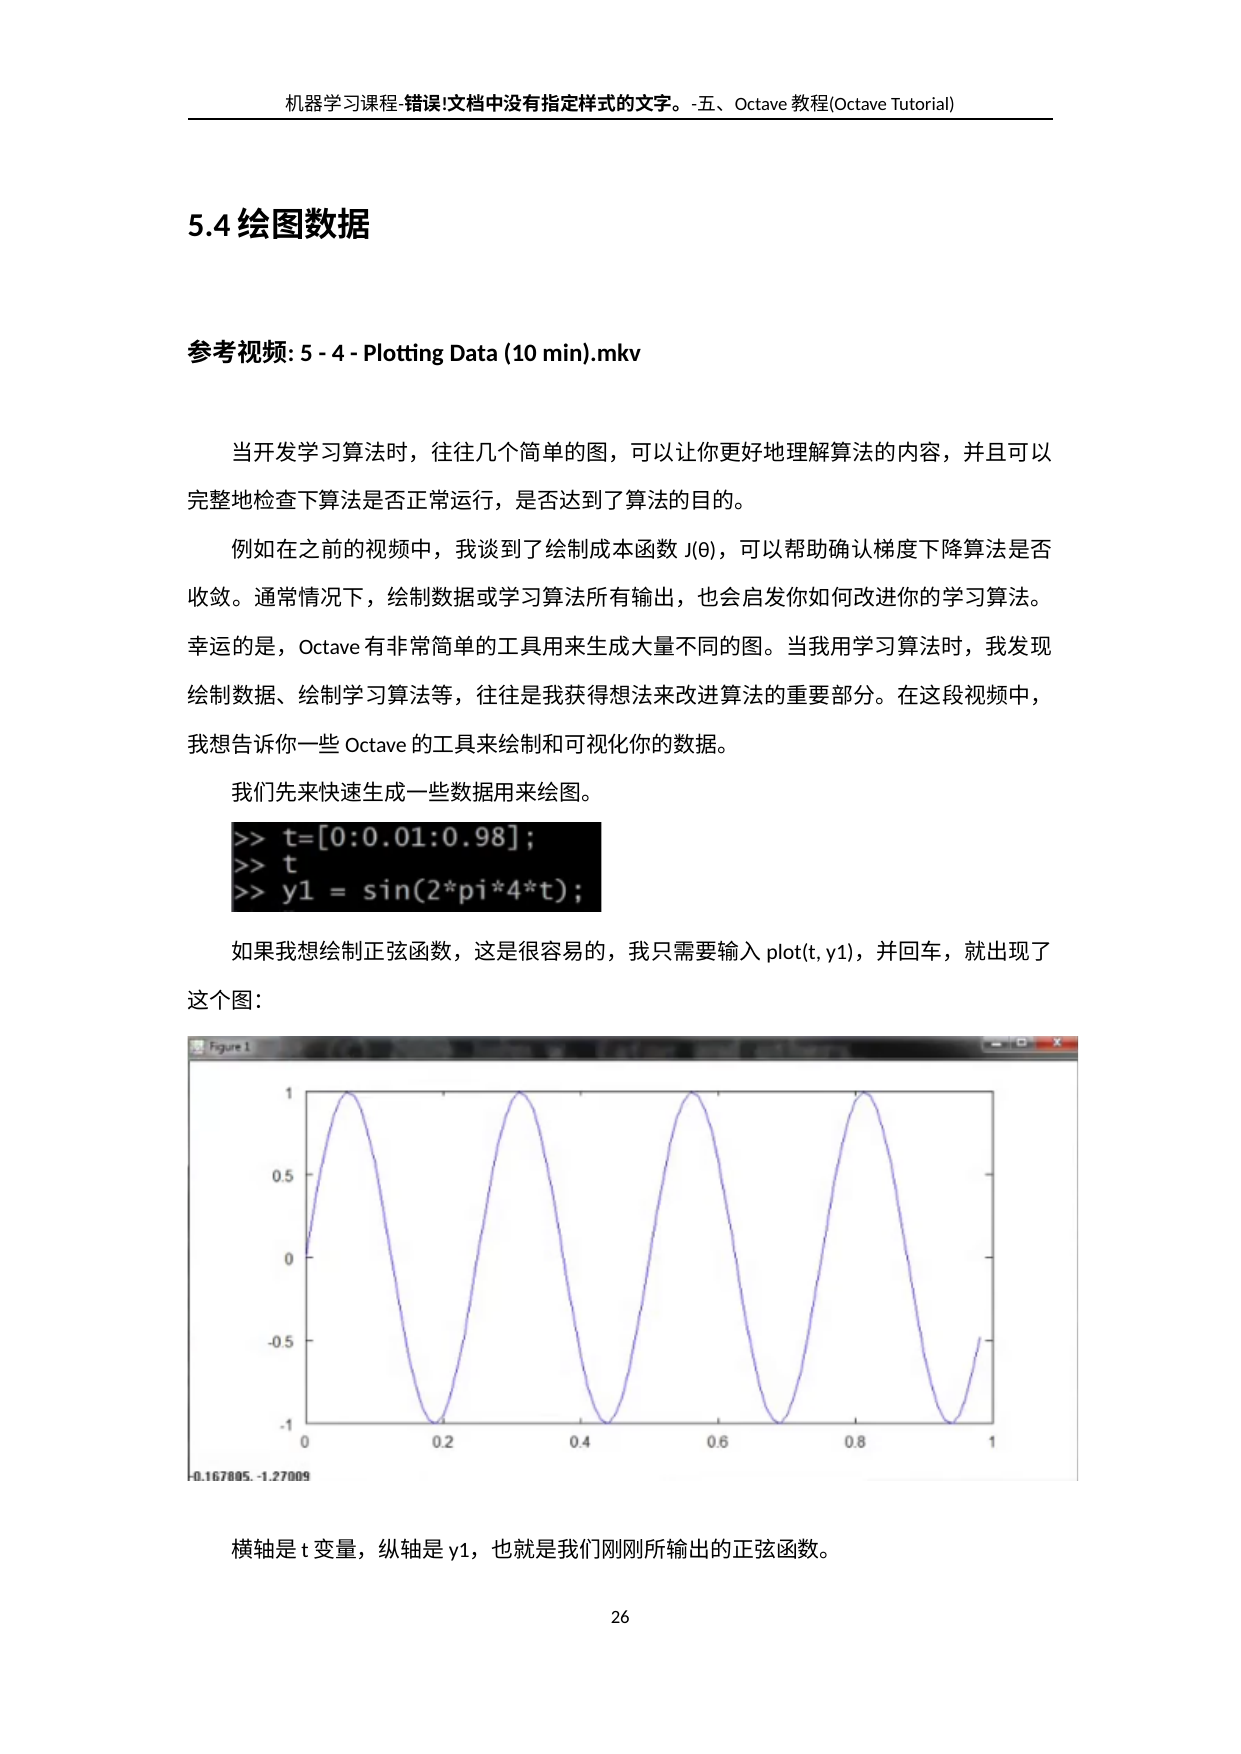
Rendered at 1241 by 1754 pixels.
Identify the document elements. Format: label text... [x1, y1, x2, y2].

text 当开发学习算法时，往往几个简单的图，可以让你更好地理解算法的内容，并且可以完整地检查下算法是否正常运行，是否达到了算法的目的。 [187, 434, 1053, 515]
text 横轴是t变量，纵轴是y1，也就是我们刚刚所输出的正弦函数。 [187, 1532, 1053, 1564]
text 参考视频: 5 - 4 - Plotting Data (10 min).mkv [187, 318, 1053, 383]
text 如果我想绘制正弦函数，这是很容易的，我只需要输入plot(t, y1)，并回车，就出现了这个图： [187, 934, 1053, 1015]
text 我们先来快速生成一些数据用来绘图。 [187, 774, 1053, 807]
text 5.4 绘图数据 [187, 189, 1053, 254]
picture [231, 822, 602, 912]
picture [187, 1036, 1079, 1481]
text 例如在之前的视频中，我谈到了绘制成本函数J(θ)，可以帮助确认梯度下降算法是否收敛。通常情况下，绘制数据或学习算法所有输出，也会启发你如何改进你的学习算法。幸运的是，Octave有非常简单的工具用来生成大量不同的图。当我用学习算法时，我发现绘制数据、绘制学习算法等，往往是我获得想法来改进算法的重要部分。在这段视频中，我想告诉你一些Octave的工具来绘制和可视化你的数据。 [187, 531, 1053, 759]
